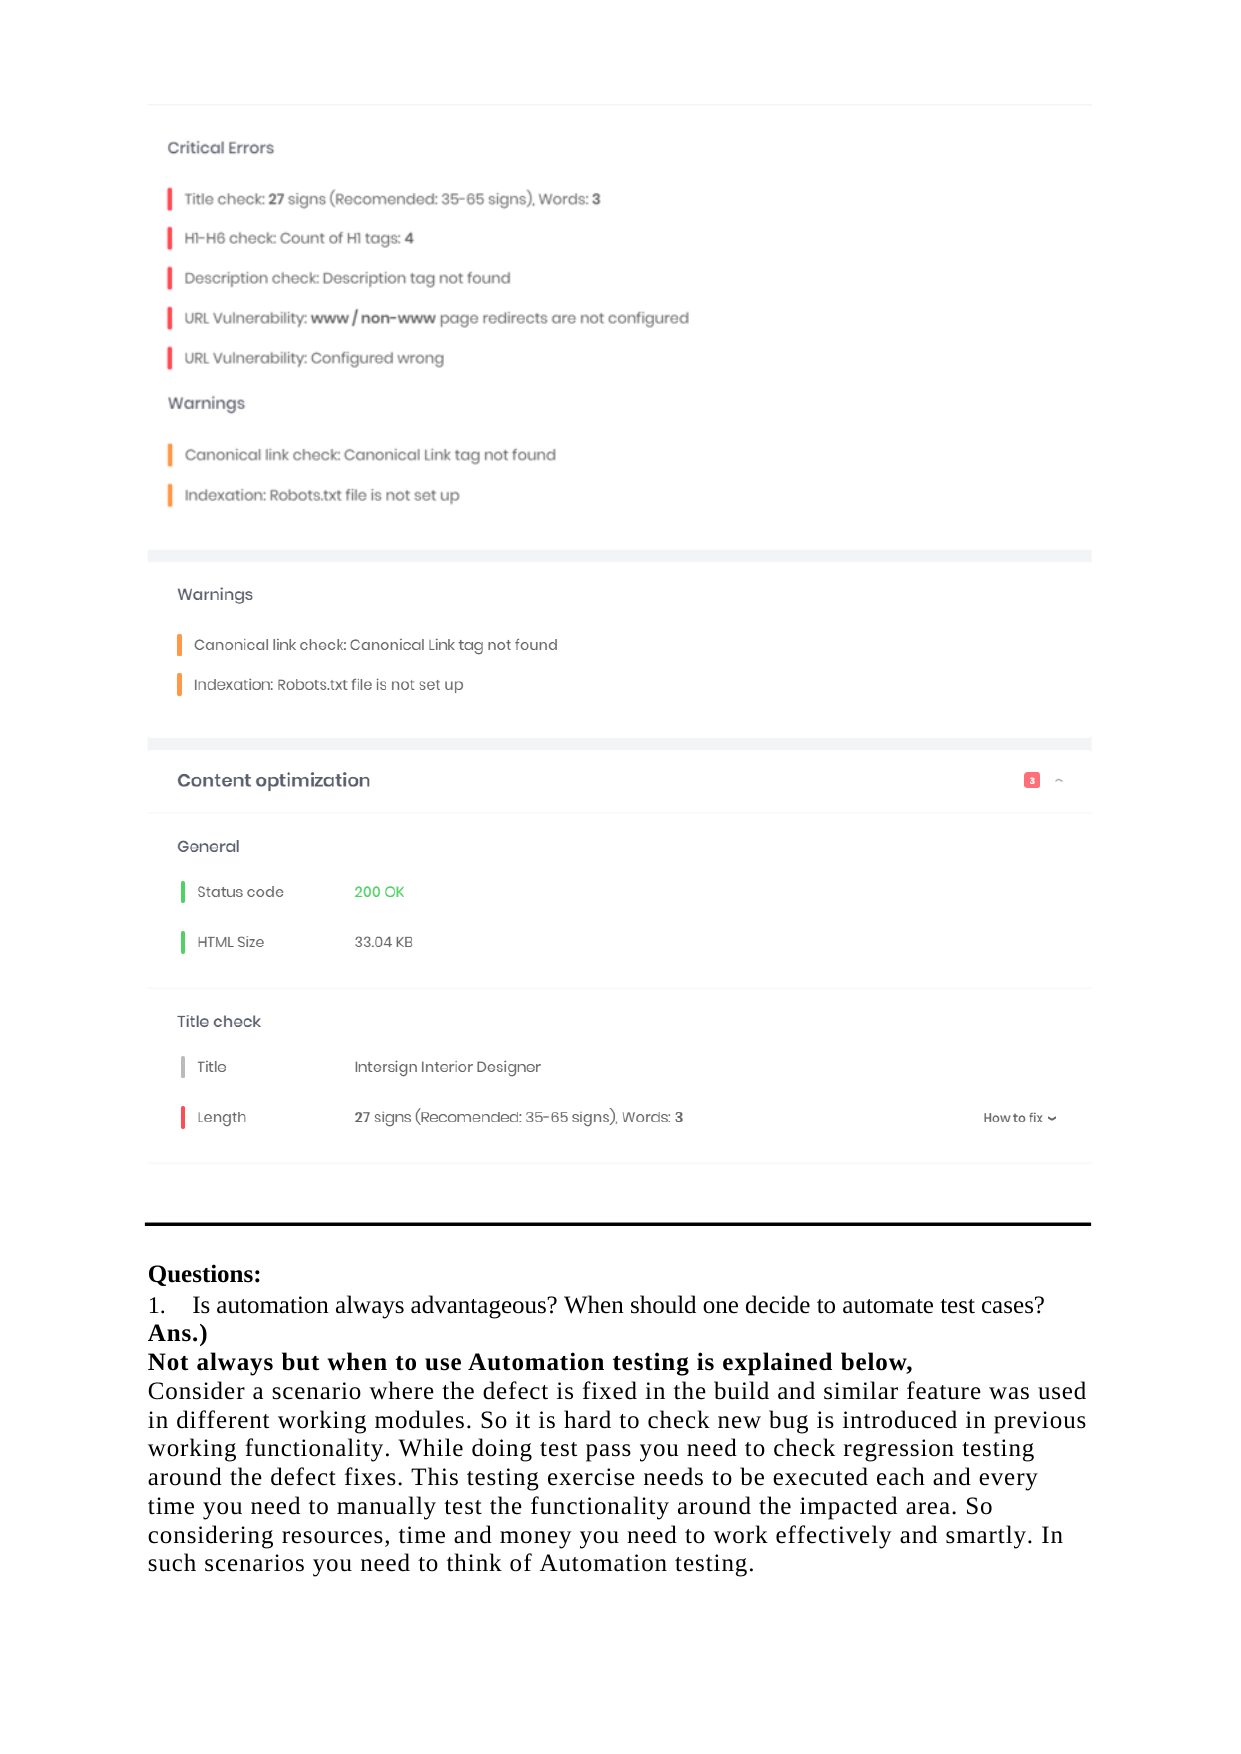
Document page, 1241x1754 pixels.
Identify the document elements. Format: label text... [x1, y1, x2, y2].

text Consider a scenario where the defect is fixed in the build and similar feature was used in different working modules. So it is hard to check new bug is introduced in previous working functionality. While doing test pass you need to check regression testing around the defect fixes. This testing exercise needs to be executed each and every time you need to manually test the functionality around the impacted area. So considering resources, time and money you need to work effectively and smartly. In such scenarios you need to think of Automation testing. [148, 1376, 1092, 1577]
list Is automation always advantageous? When should one decide to automate test cases? [148, 1290, 1092, 1318]
picture [144, 1222, 1092, 1226]
subtitle Not always but when to use Automation testing is explained below, [148, 1347, 1092, 1376]
picture [147, 104, 1092, 1165]
subtitle Ans.) [148, 1318, 1092, 1347]
text Questions: [148, 1259, 1092, 1288]
